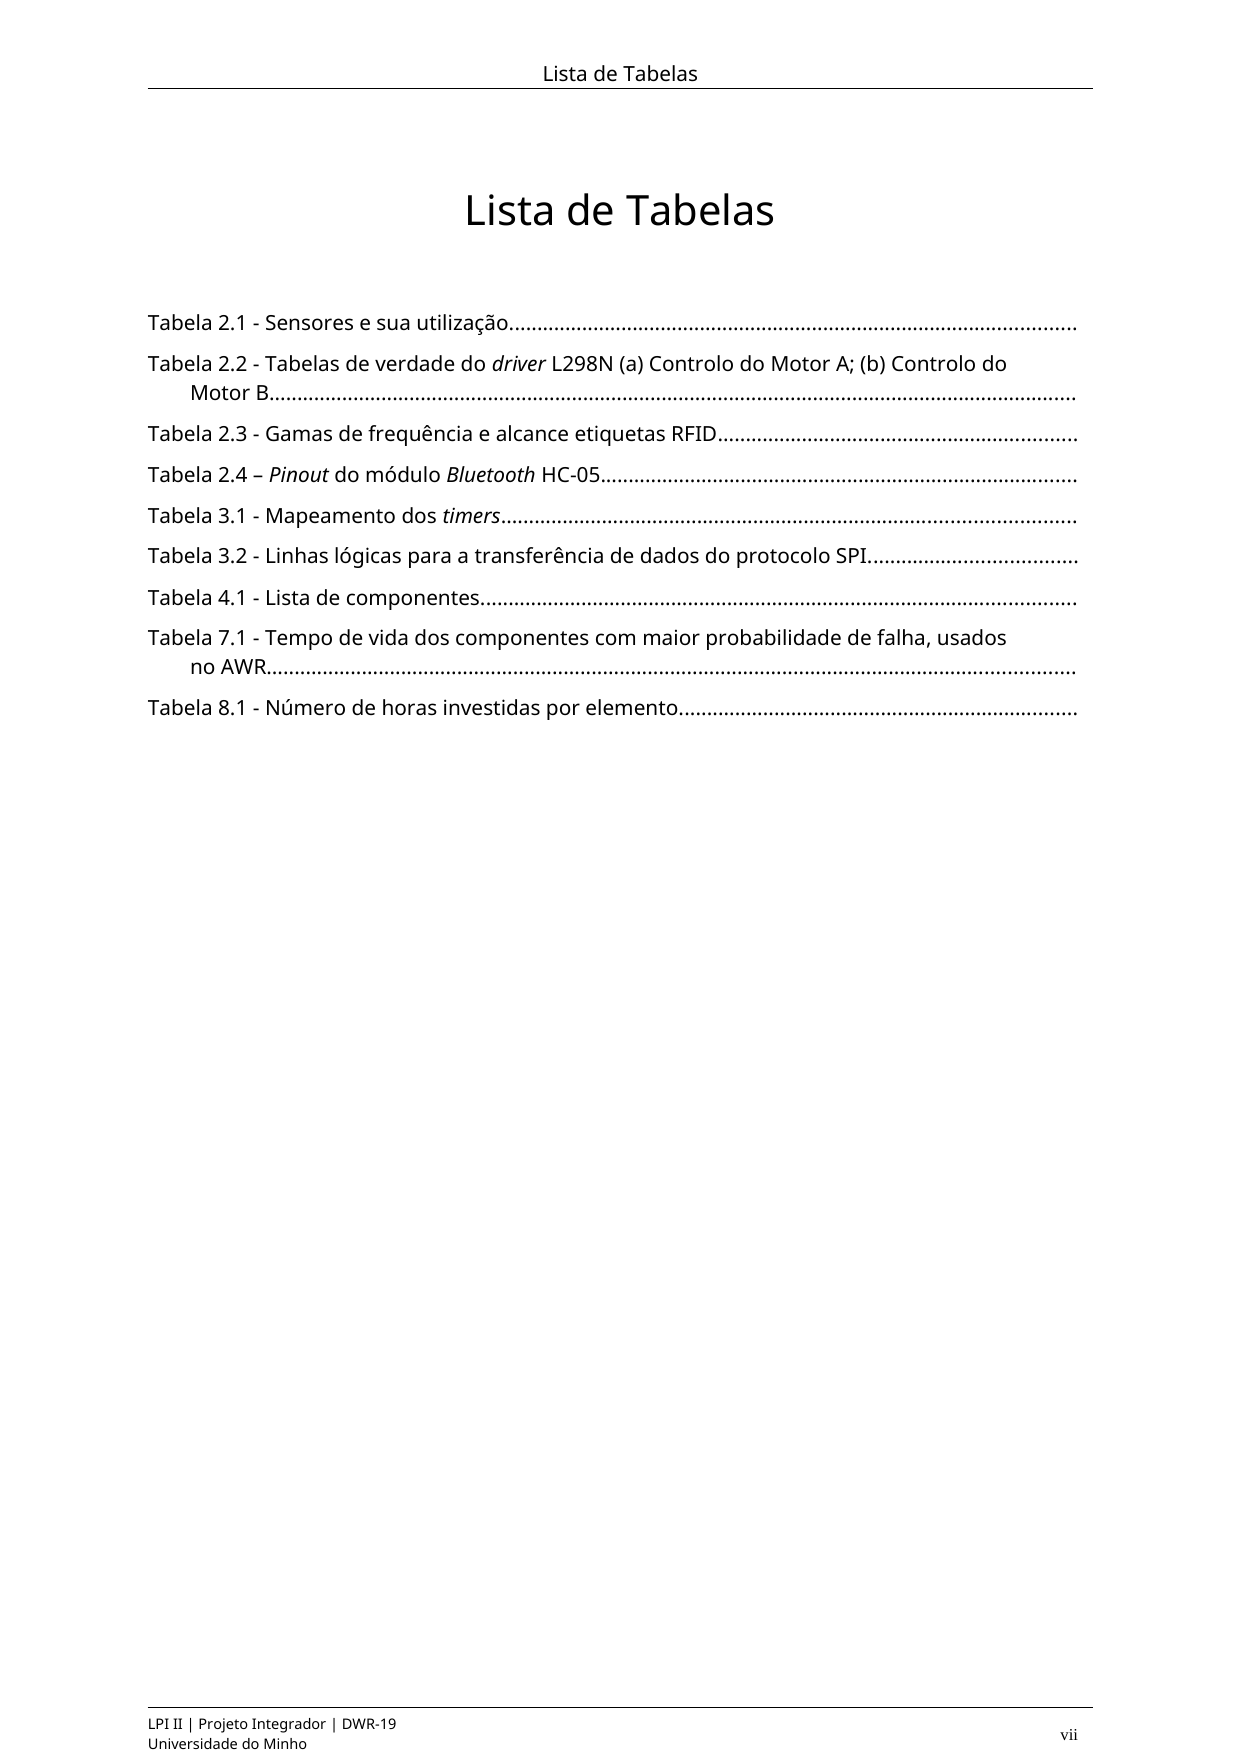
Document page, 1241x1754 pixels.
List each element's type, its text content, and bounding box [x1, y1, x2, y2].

text Tabela 3.2 - Linhas lógicas para a transferência de dados do protocolo SPI. 2 [148, 542, 1033, 570]
text Tabela 4.1 - Lista de componentes. 2 [148, 583, 1033, 611]
text Tabela 2.1 - Sensores e sua utilização. 2 [148, 308, 1033, 337]
text Tabela 7.1 - Tempo de vida dos componentes com maior probabilidade de falha, usados no AWR. 2 [148, 623, 1033, 680]
text Tabela 8.1 - Número de horas investidas por elemento. 2 [148, 693, 1033, 721]
text Tabela 2.2 - Tabelas de verdade do driver L298N (a) Controlo do Motor A; (b) Controlo do Motor B. 2 [148, 349, 1033, 406]
text Tabela 2.4 – Pinout do módulo Bluetooth HC-05. 2 [148, 460, 1033, 488]
text Lista de Tabelas [148, 181, 1092, 238]
text Tabela 2.3 - Gamas de frequência e alcance etiquetas RFID 2 [148, 419, 1033, 447]
text Tabela 3.1 - Mapeamento dos timers. 2 [148, 501, 1033, 529]
